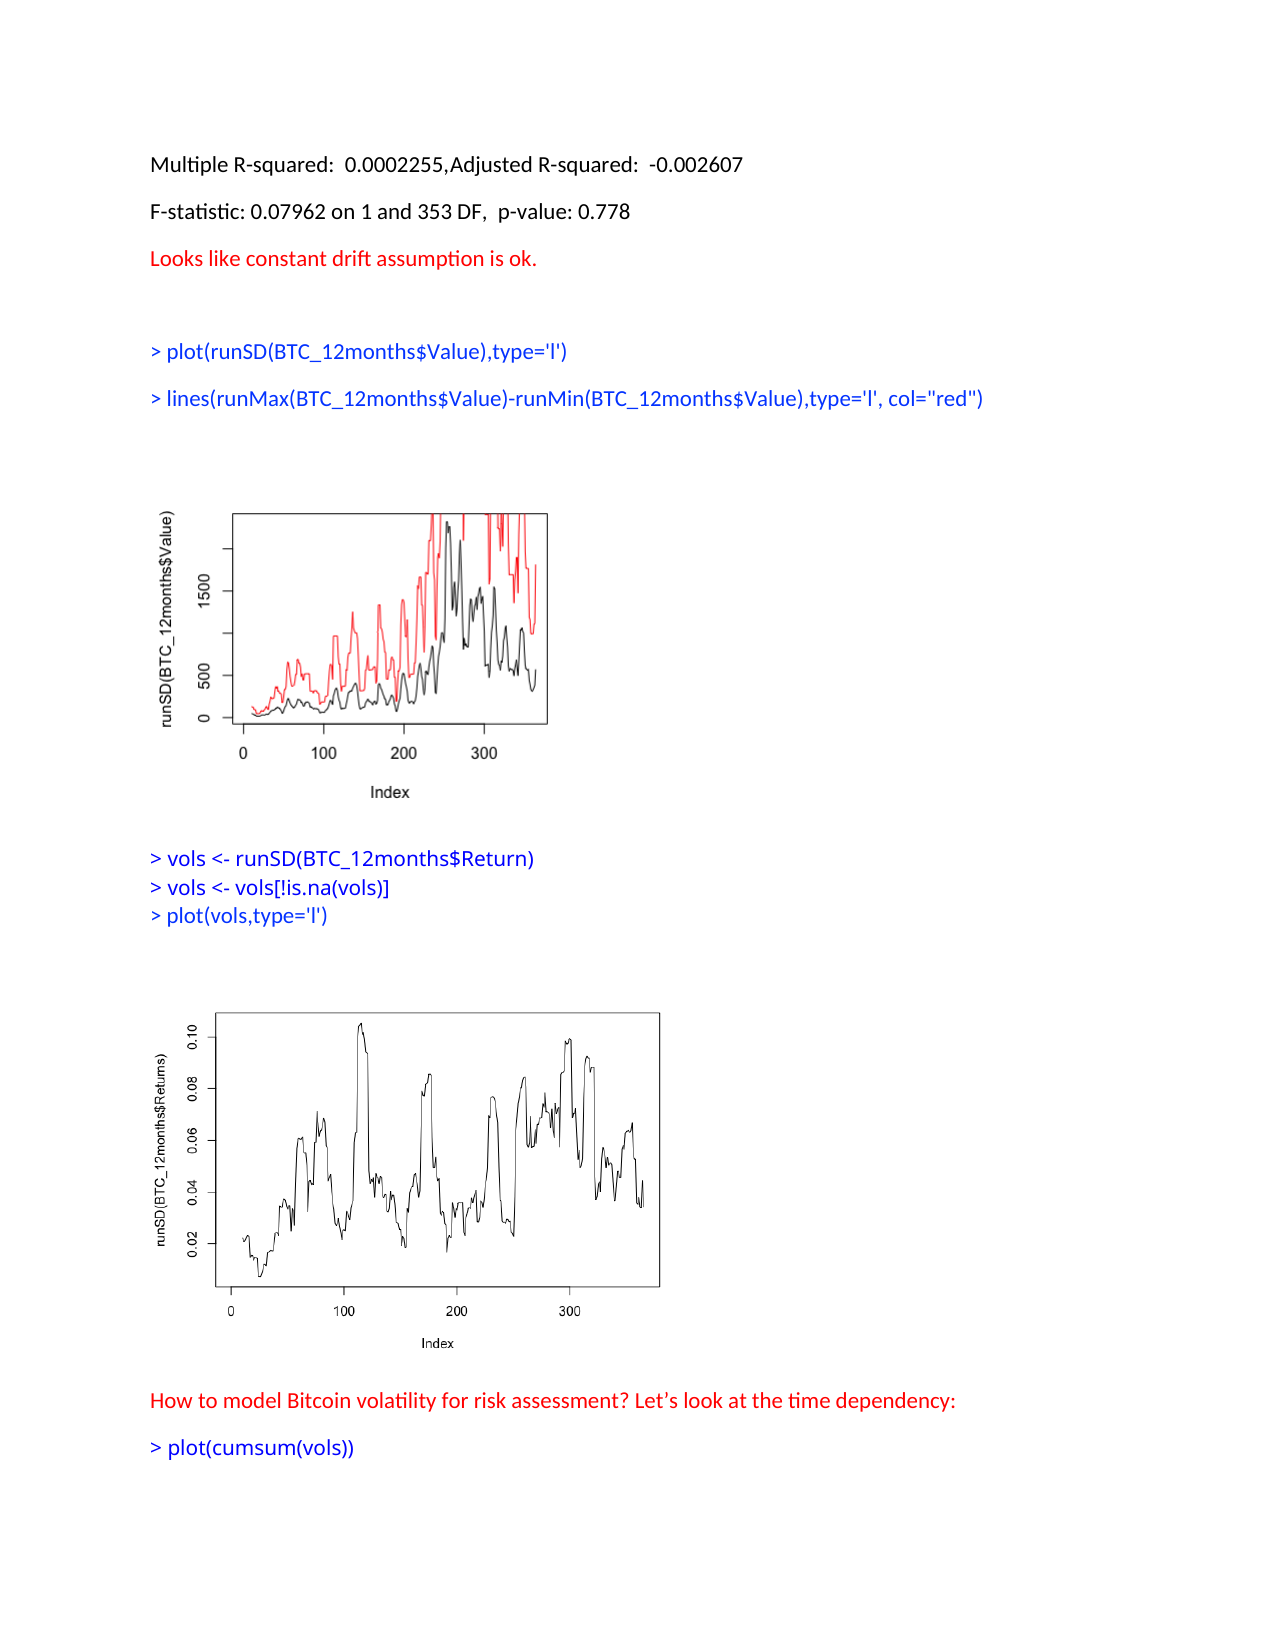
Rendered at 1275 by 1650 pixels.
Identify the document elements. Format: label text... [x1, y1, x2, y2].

text Multiple R-squared: 0.0002255, Adjusted R-squared: -0.002607 [150, 150, 1125, 178]
text > lines(runMax(BTC_12months$Value)-runMin(BTC_12months$Value),type='l', col="red") [150, 384, 1125, 412]
text How to model Bitcoin volatility for risk assessment? Let’s look at the time dependency: [150, 1387, 1125, 1414]
text > plot(runSD(BTC_12months$Value),type='l') [150, 337, 1125, 366]
text > plot(cumsum(vols)) [150, 1433, 1125, 1462]
text > plot(vols,type='l') [150, 901, 1125, 929]
picture [150, 431, 630, 826]
text > vols <- runSD(BTC_12months$Return) [150, 844, 1125, 873]
text Looks like constant drift assumption is ok. [150, 244, 1125, 272]
picture [150, 948, 693, 1368]
text > vols <- vols[!is.na(vols)] [150, 873, 1125, 901]
text F-statistic: 0.07962 on 1 and 353 DF, p-value: 0.778 [150, 197, 1125, 225]
